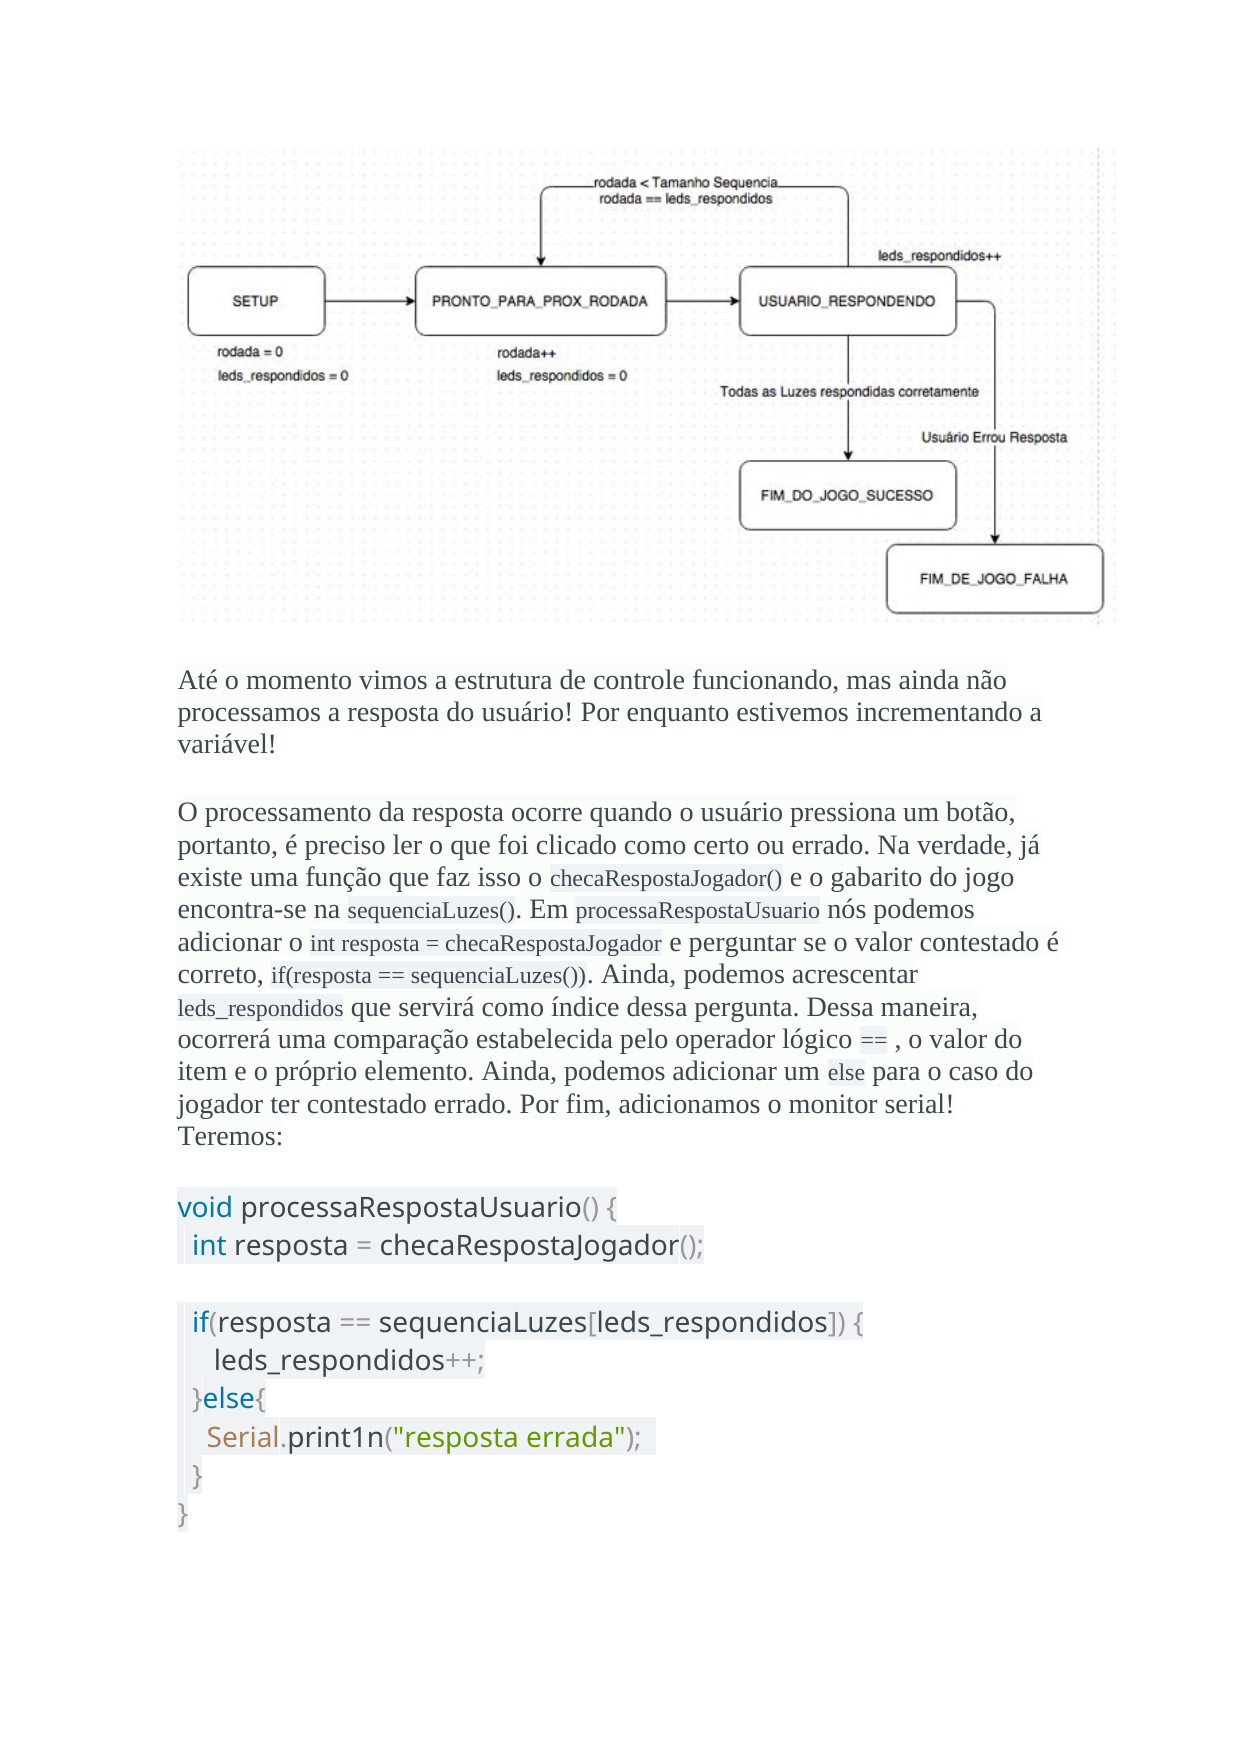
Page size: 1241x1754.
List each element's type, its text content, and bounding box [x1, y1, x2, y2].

picture [177, 147, 1118, 628]
text void processaRespostaUsuario() { int resposta = checaRespostaJogador(); if(resposta == sequenciaLuzes[leds_respondidos]) { leds_respondidos++; }else{ Serial.print1n("resposta errada"); } } [177, 1187, 1063, 1532]
text O processamento da resposta ocorre quando o usuário pressiona um botão, portanto, é preciso ler o que foi clicado como certo ou errado. Na verdade, já existe uma função que faz isso o checaRespostaJogador() e o gabarito do jogo encontra-se na sequenciaLuzes(). Em processaRespostaUsuario nós podemos adicionar o int resposta = checaRespostaJogador e perguntar se o valor contestado é correto, if(resposta == sequenciaLuzes()). Ainda, podemos acrescentar leds_respondidos que servirá como índice dessa pergunta. Dessa maneira, ocorrerá uma comparação estabelecida pelo operador lógico == , o valor do item e o próprio elemento. Ainda, podemos adicionar um else para o caso do jogador ter contestado errado. Por fim, adicionamos o monitor serial! Teremos: [177, 795, 1063, 1152]
text Até o momento vimos a estrutura de controle funcionando, mas ainda não processamos a resposta do usuário! Por enquanto estivemos incrementando a variável! [177, 663, 1063, 760]
